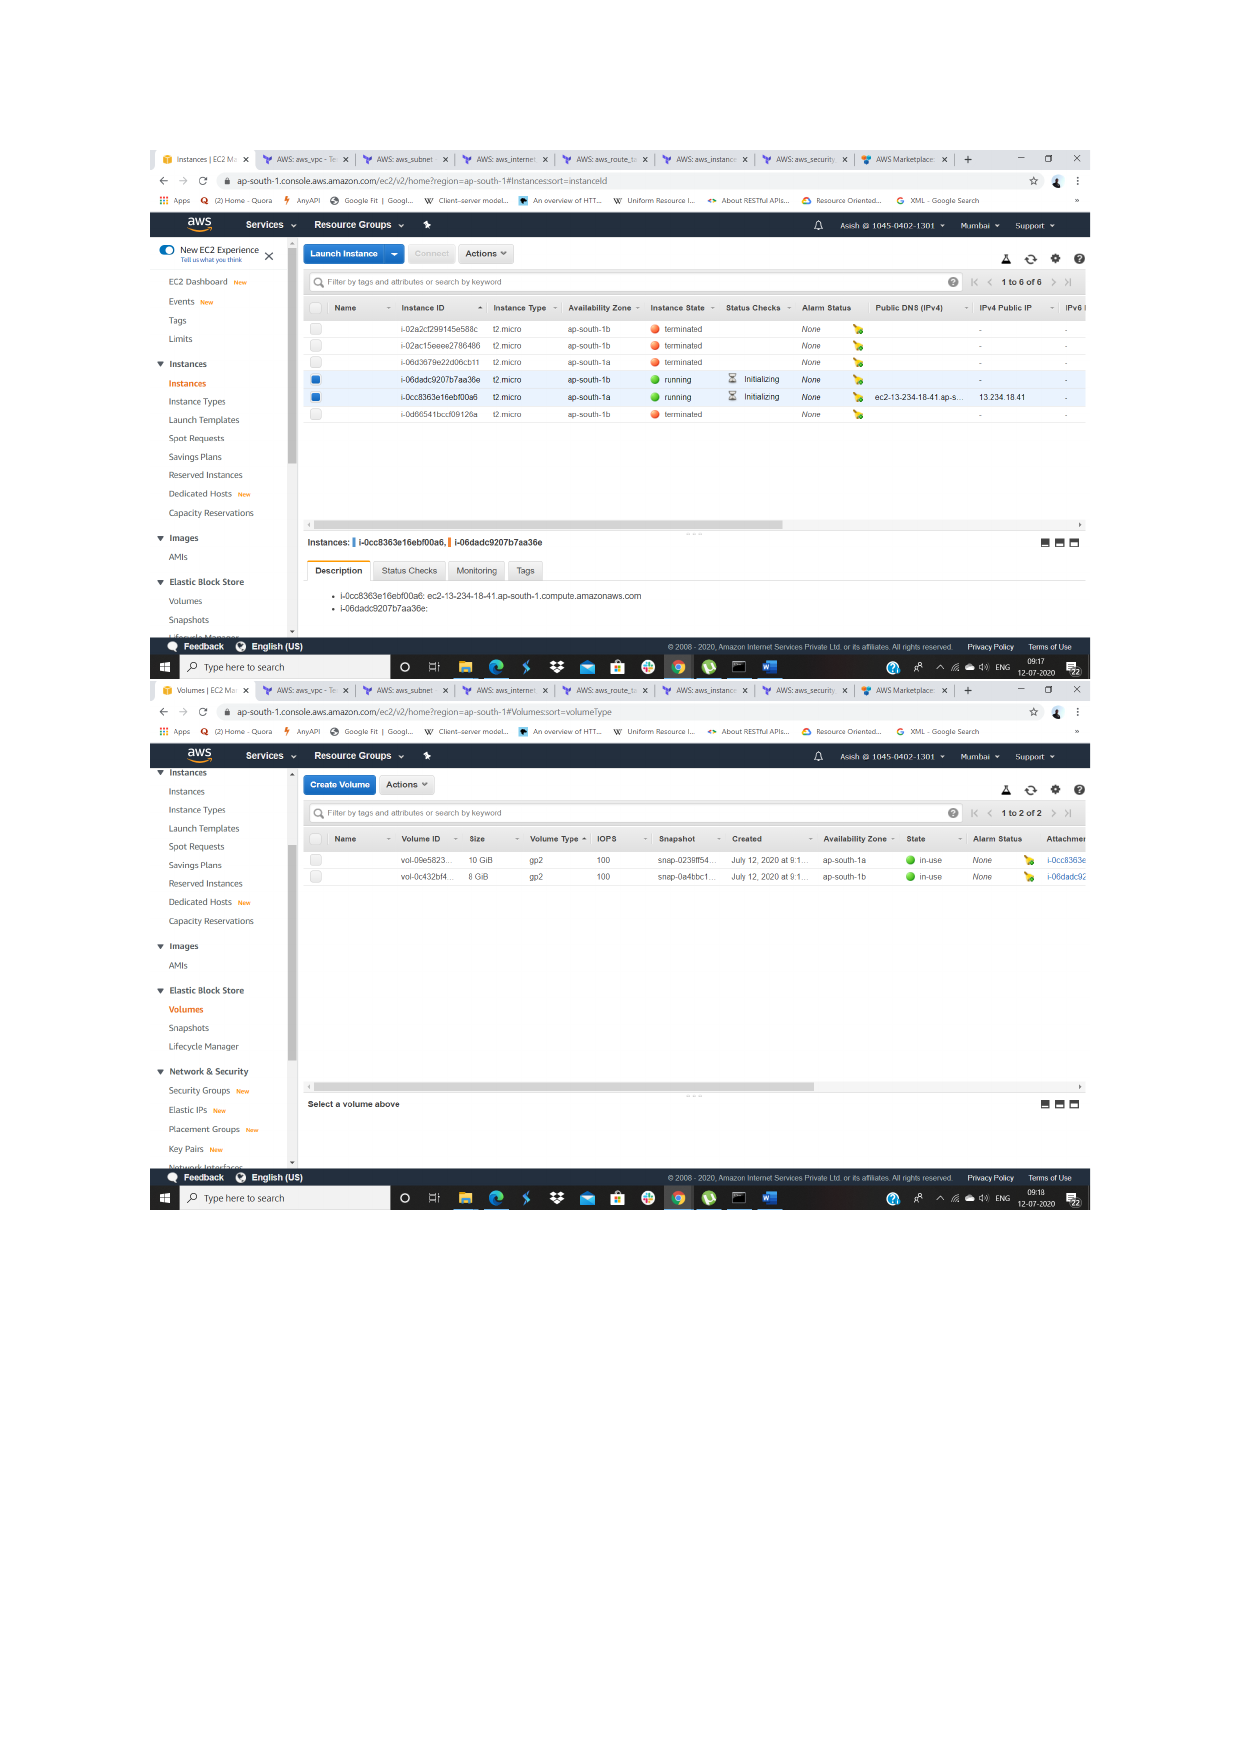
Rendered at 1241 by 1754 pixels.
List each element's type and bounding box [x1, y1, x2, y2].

picture [150, 681, 1091, 1210]
picture [150, 150, 1091, 679]
